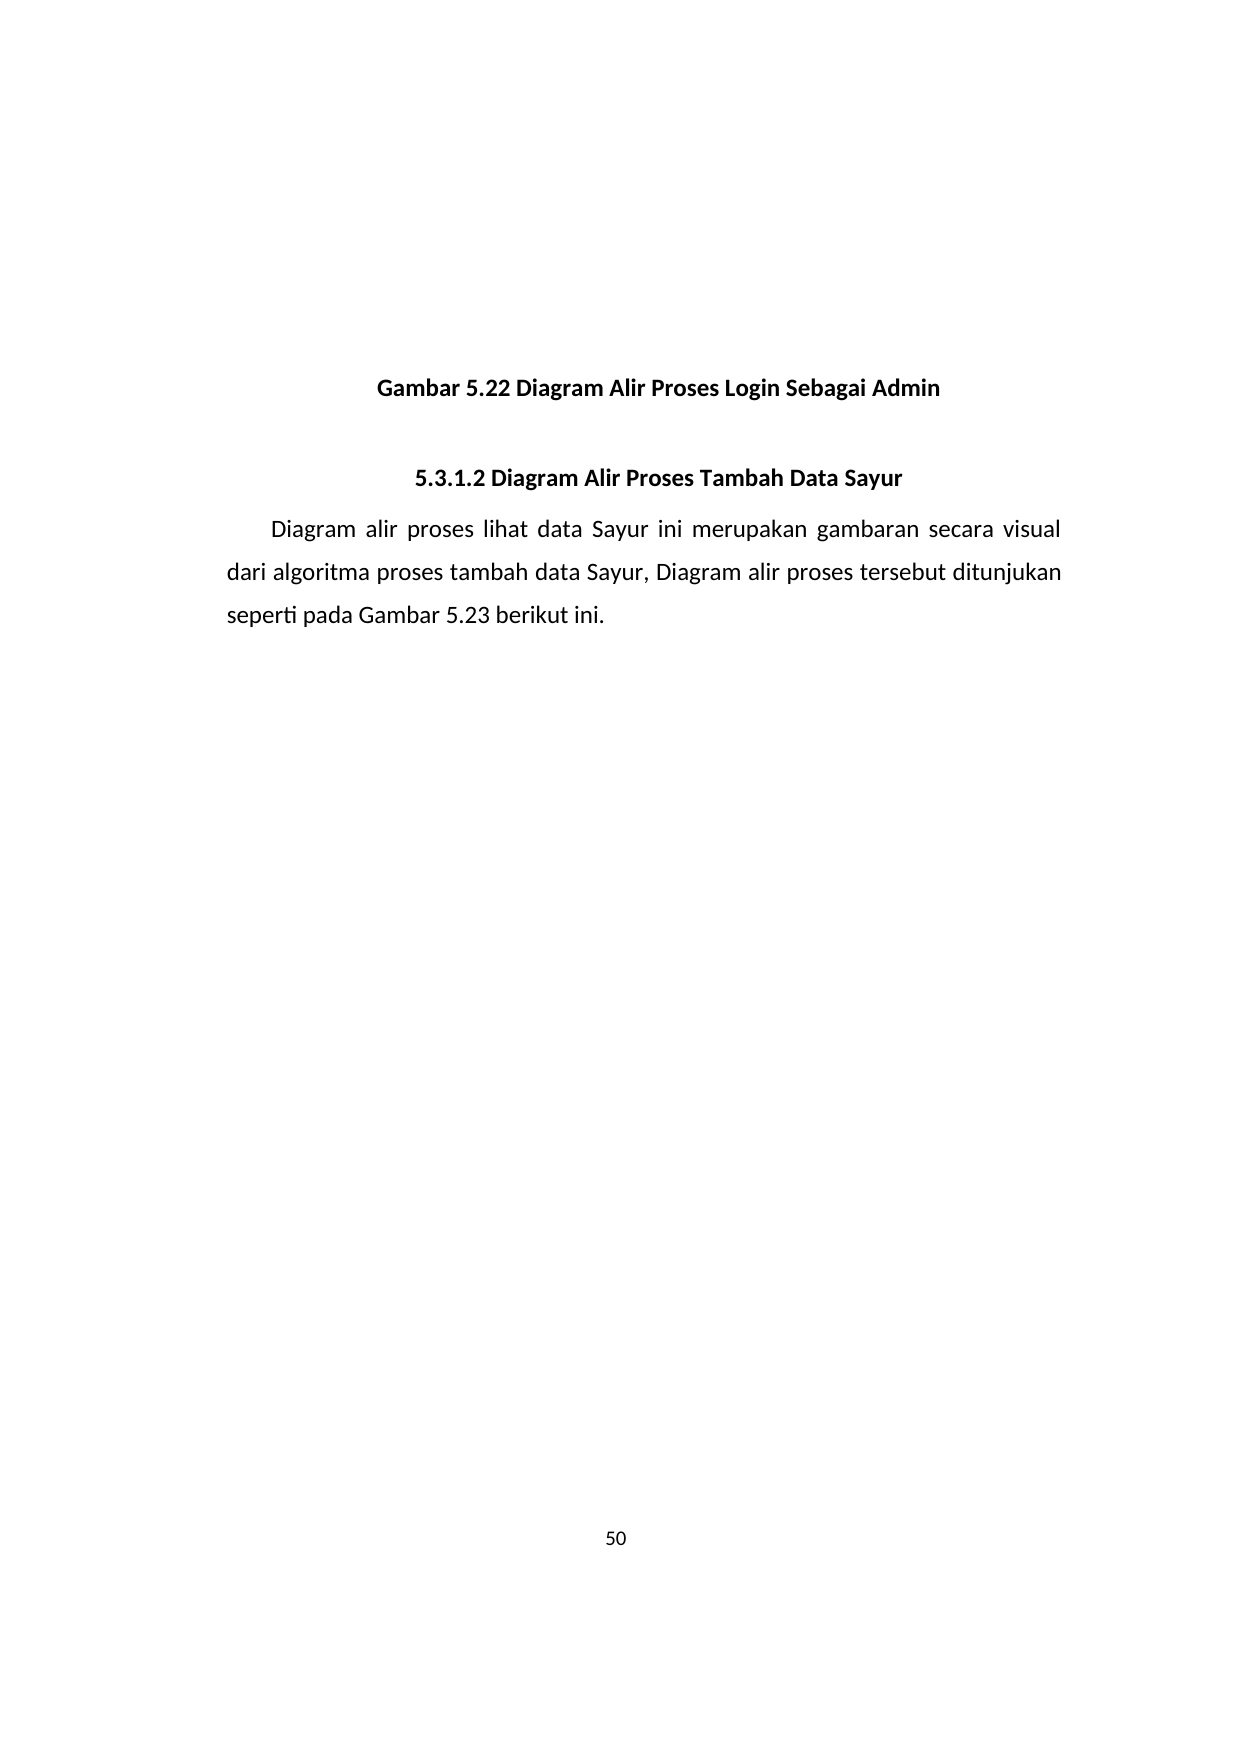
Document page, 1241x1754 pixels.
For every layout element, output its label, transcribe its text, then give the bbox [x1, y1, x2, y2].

text Diagram alir proses lihat data Sayur ini merupakan gambaran secara visual dari algoritma proses tambah data Sayur, Diagram alir proses tersebut ditunjukan seperti pada Gambar 5.23 berikut ini. [227, 513, 1062, 629]
subtitle Gambar 5.22 Diagram Alir Proses Login Sebagai Admin [226, 372, 1092, 403]
subtitle 5.3.1.2 Diagram Alir Proses Tambah Data Sayur [226, 462, 1092, 493]
